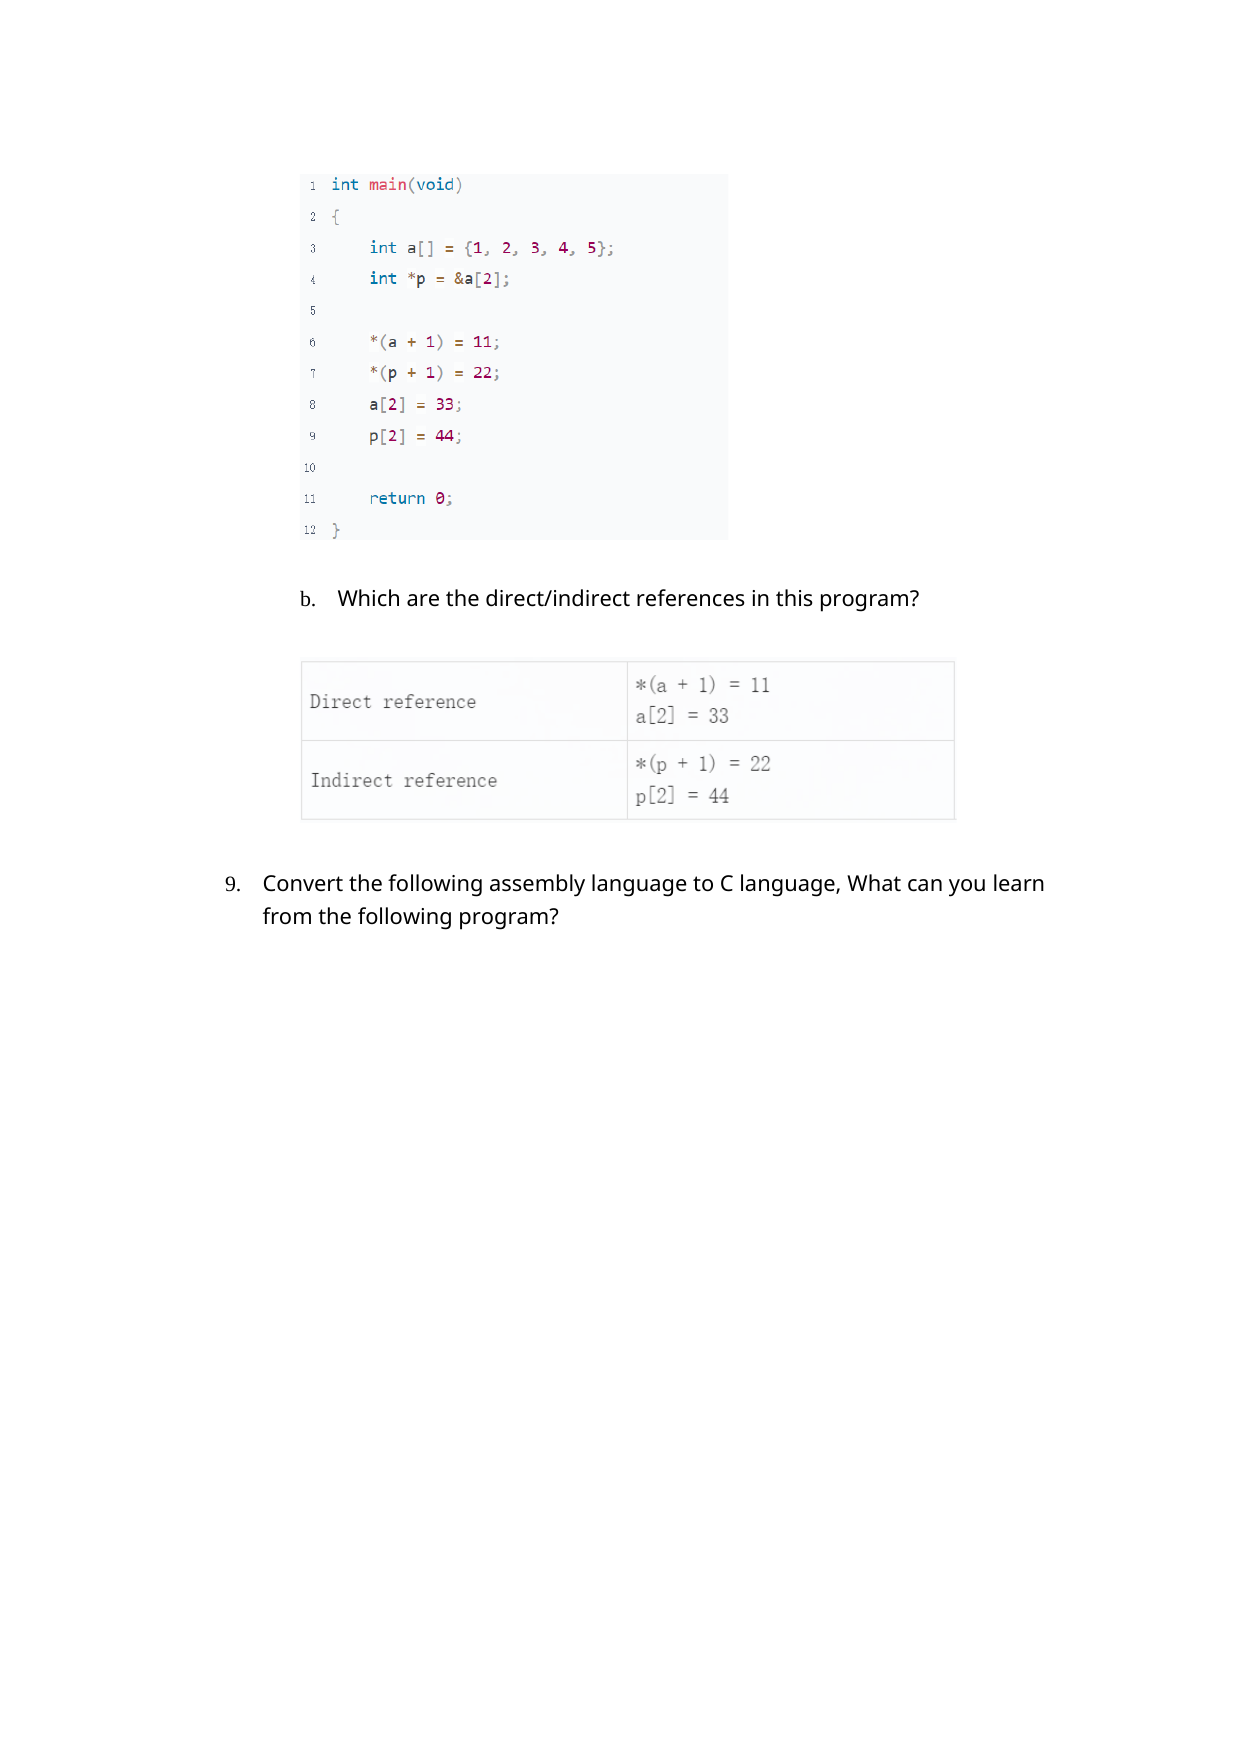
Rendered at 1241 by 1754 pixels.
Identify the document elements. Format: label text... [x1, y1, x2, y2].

list Convert the following assembly language to C language, What can you learn from the following program? [225, 867, 1053, 932]
picture [299, 657, 957, 823]
list Which are the direct/indirect references in this program? [300, 581, 1053, 614]
picture [299, 174, 729, 540]
